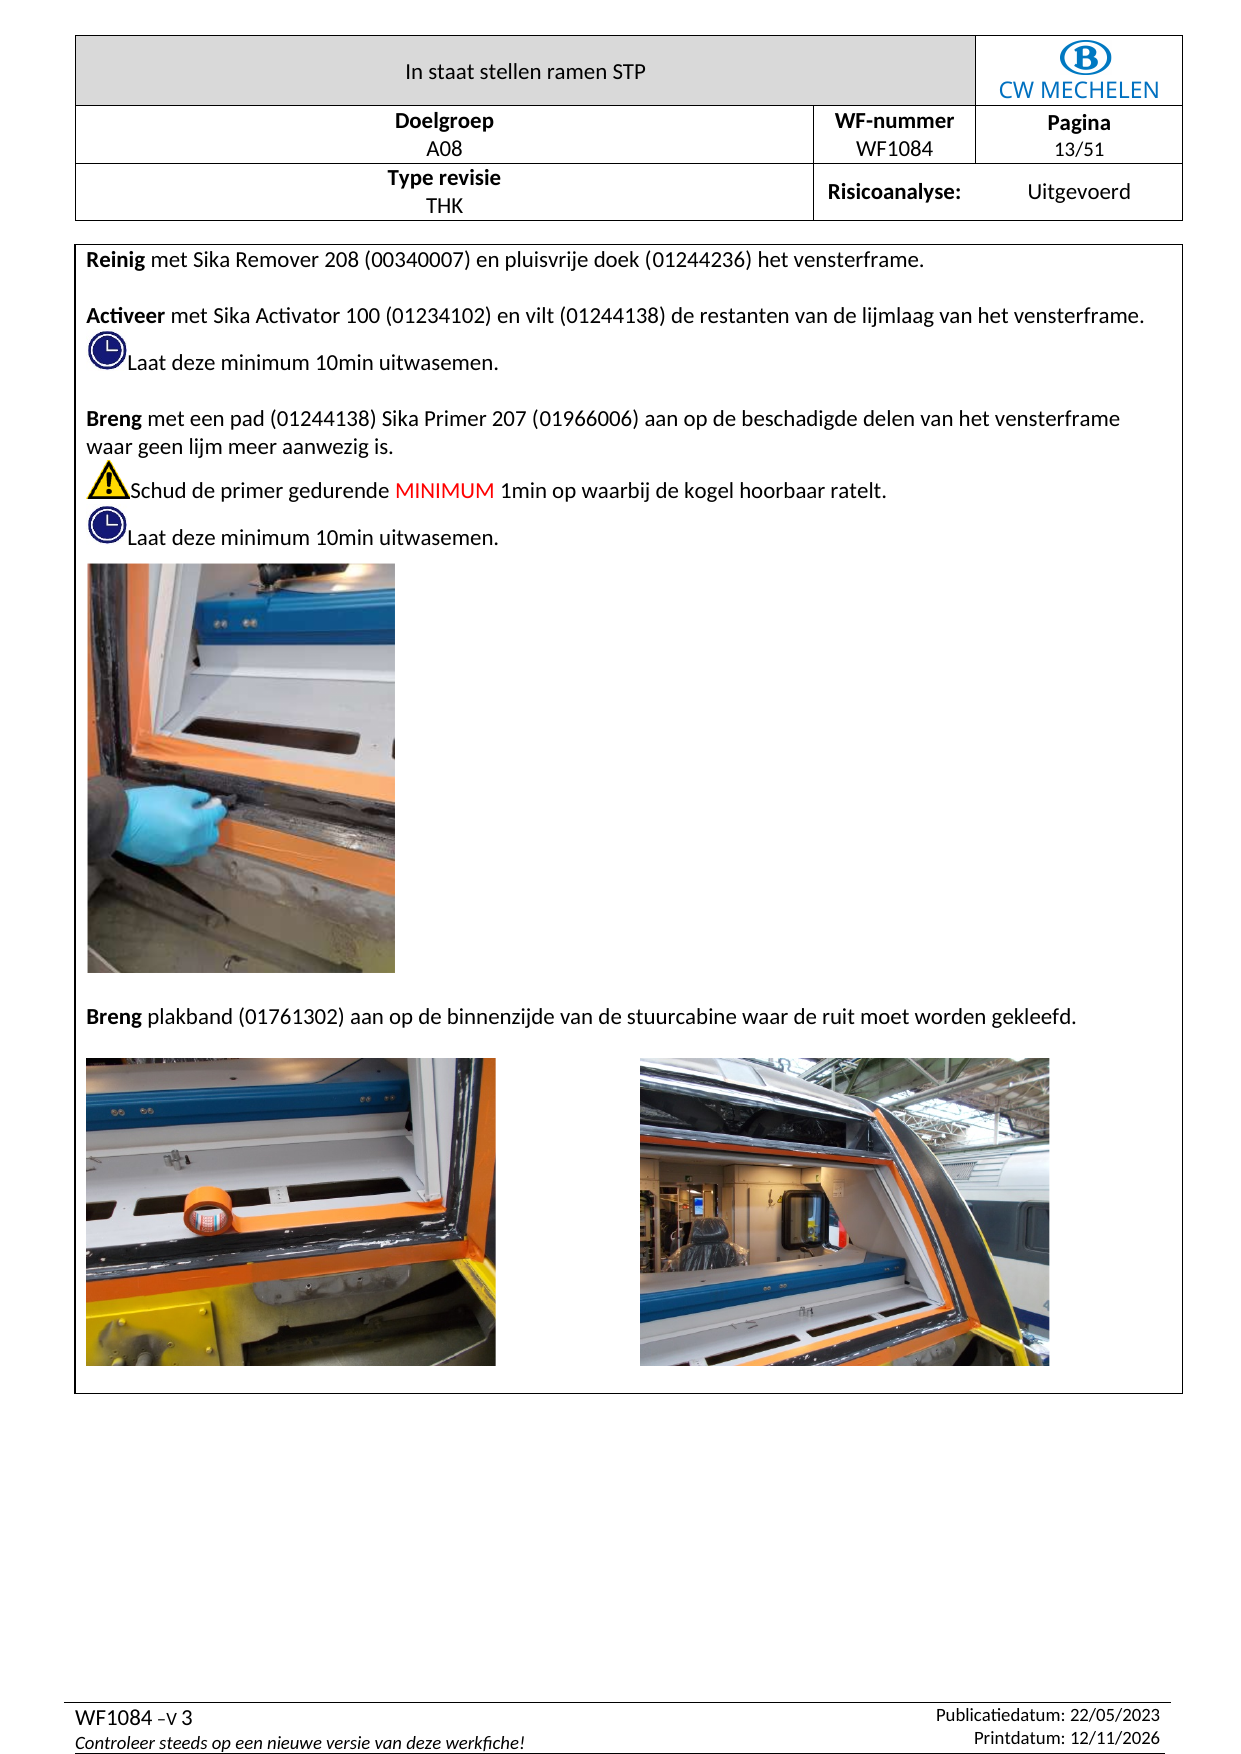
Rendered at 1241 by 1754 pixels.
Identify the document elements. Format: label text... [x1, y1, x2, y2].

picture [88, 564, 395, 973]
table_cell Breng plakband (01761302) aan op de binnenzijde van de stuurcabine waar de ruit moet worden gekleefd. [76, 974, 1182, 1058]
picture [640, 1058, 1050, 1366]
picture [86, 504, 128, 545]
picture [86, 329, 128, 371]
table_header Reinig met Sika Remover 208 (00340007) en pluisvrije doek (01244236) het vensterframe. [76, 245, 1182, 301]
table_cell Activeer met Sika Activator 100 (01234102) en vilt (01244138) de restanten van de lijmlaag van het vensterframe. Laat deze minimum 10min uitwasemen. [76, 301, 1182, 404]
picture [1060, 40, 1112, 75]
table_cell [76, 564, 1182, 974]
picture [86, 1058, 496, 1366]
table_cell Breng met een pad (01244138) Sika Primer 207 (01966006) aan op de beschadigde delen van het vensterframe waar geen lijm meer aanwezig is. Schud de primer gedurende MINIMUM 1min op waarbij de kogel hoorbaar ratelt. Laat deze minimum 10min uitwasemen. [76, 404, 1182, 563]
table_cell [76, 1058, 629, 1393]
table_cell [629, 1058, 1182, 1393]
